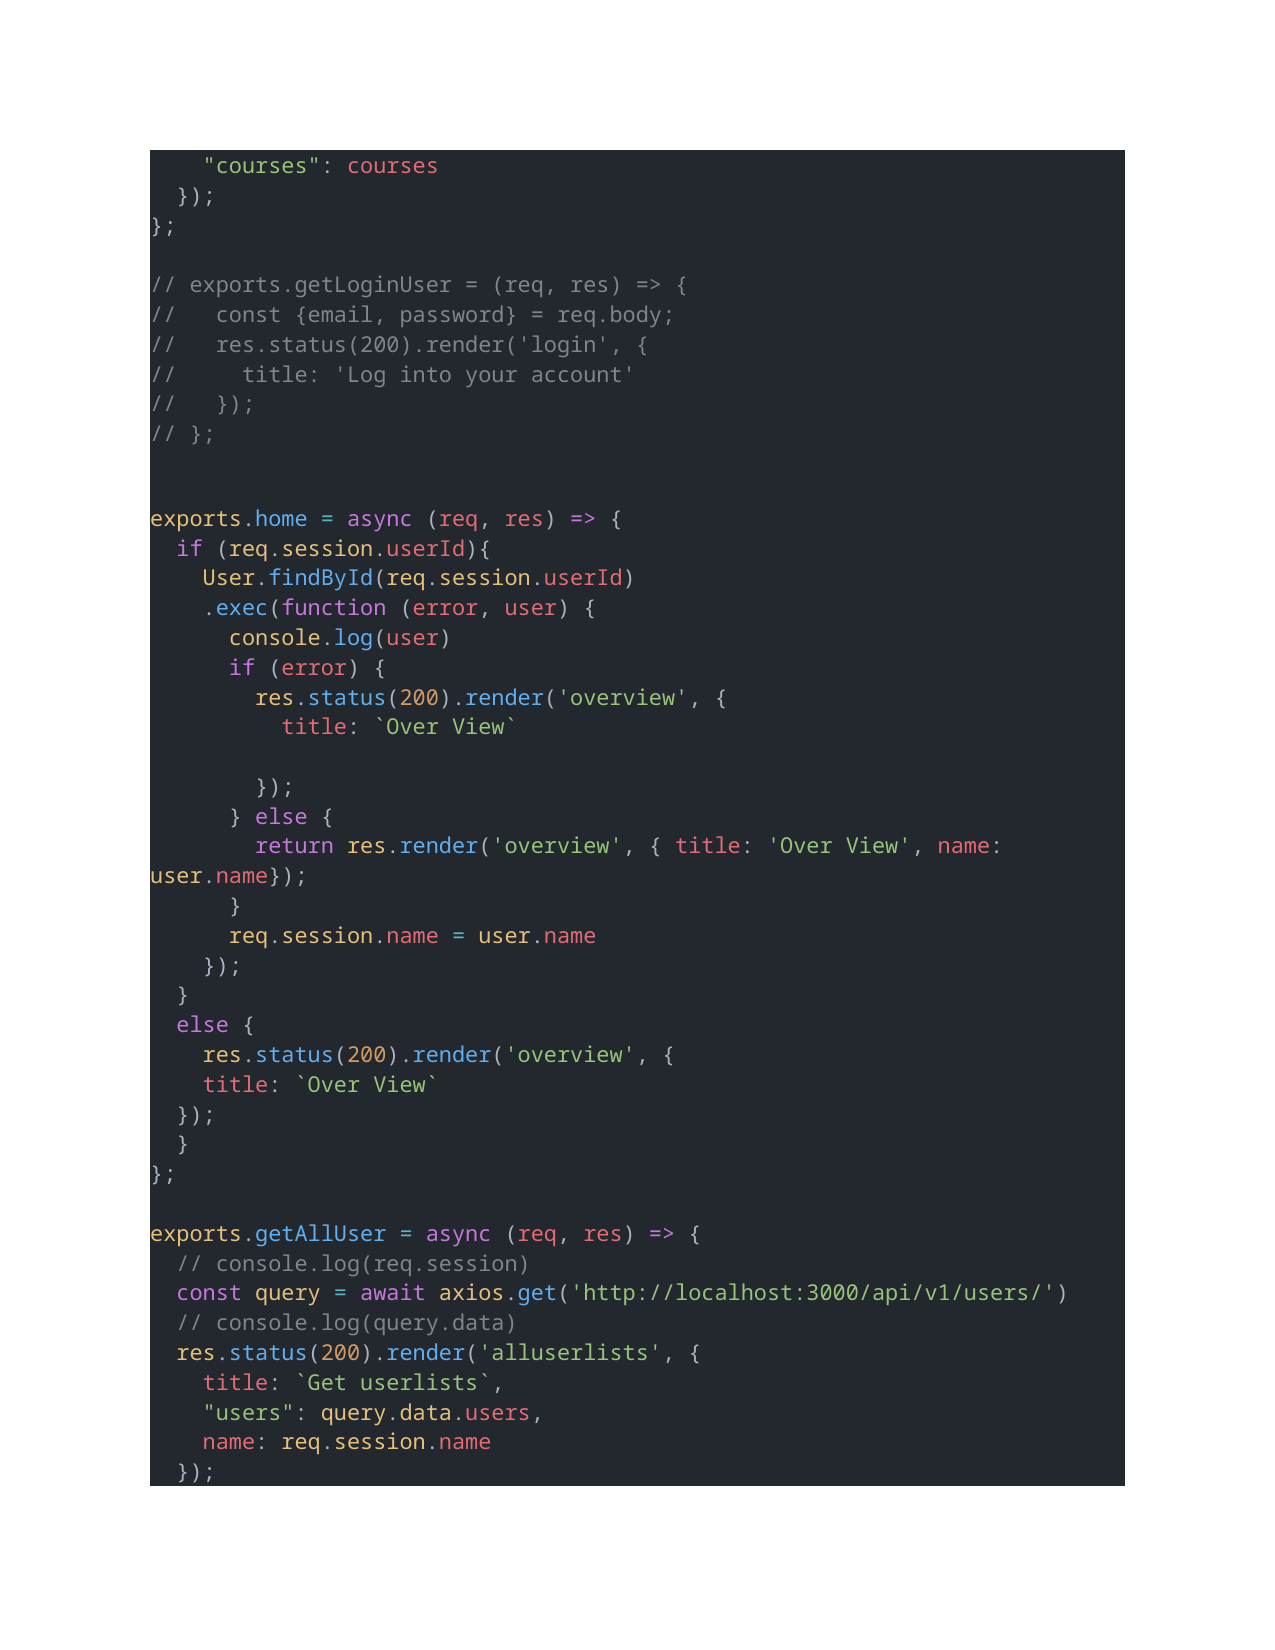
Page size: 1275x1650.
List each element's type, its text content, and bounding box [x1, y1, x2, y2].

text // }; [150, 418, 1125, 448]
text console.log(user) [150, 622, 1125, 652]
text }); [150, 180, 1125, 209]
text exports.home = async (req, res) => { [150, 503, 1125, 532]
text }); [150, 1456, 1125, 1486]
text }); [150, 771, 1125, 801]
text // console.log(req.session) [150, 1247, 1125, 1277]
text }; [150, 1158, 1125, 1188]
text // }); [150, 388, 1125, 418]
text title: `Over View` [150, 711, 1125, 741]
text // const {email, password} = req.body; [150, 299, 1125, 329]
text "users": query.data.users, [150, 1396, 1125, 1426]
text // exports.getLoginUser = (req, res) => { [150, 269, 1125, 299]
text User.findById(req.session.userId) [150, 562, 1125, 592]
text } [150, 890, 1125, 920]
text // title: 'Log into your account' [150, 358, 1125, 388]
text else { [150, 1009, 1125, 1039]
text if (req.session.userId){ [150, 532, 1125, 562]
text res.status(200).render('overview', { [150, 1039, 1125, 1069]
text "courses": courses [150, 150, 1125, 180]
text return res.render('overview', { title: 'Over View', name: user.name}); [150, 830, 1125, 890]
text exports.getAllUser = async (req, res) => { [150, 1218, 1125, 1247]
text }); [150, 1098, 1125, 1128]
text req.session.name = user.name [150, 920, 1125, 949]
text } else { [150, 801, 1125, 830]
text if (error) { [150, 652, 1125, 681]
text } [150, 1128, 1125, 1158]
text title: `Over View` [150, 1069, 1125, 1098]
text } [150, 979, 1125, 1009]
text }; [150, 209, 1125, 239]
text // console.log(query.data) [150, 1307, 1125, 1337]
text name: req.session.name [150, 1426, 1125, 1456]
text .exec(function (error, user) { [150, 592, 1125, 622]
text res.status(200).render('overview', { [150, 681, 1125, 711]
text // res.status(200).render('login', { [150, 329, 1125, 358]
text }); [150, 949, 1125, 979]
text const query = await axios.get('http://localhost:3000/api/v1/users/') [150, 1277, 1125, 1307]
text title: `Get userlists`, [150, 1367, 1125, 1396]
text res.status(200).render('alluserlists', { [150, 1337, 1125, 1367]
